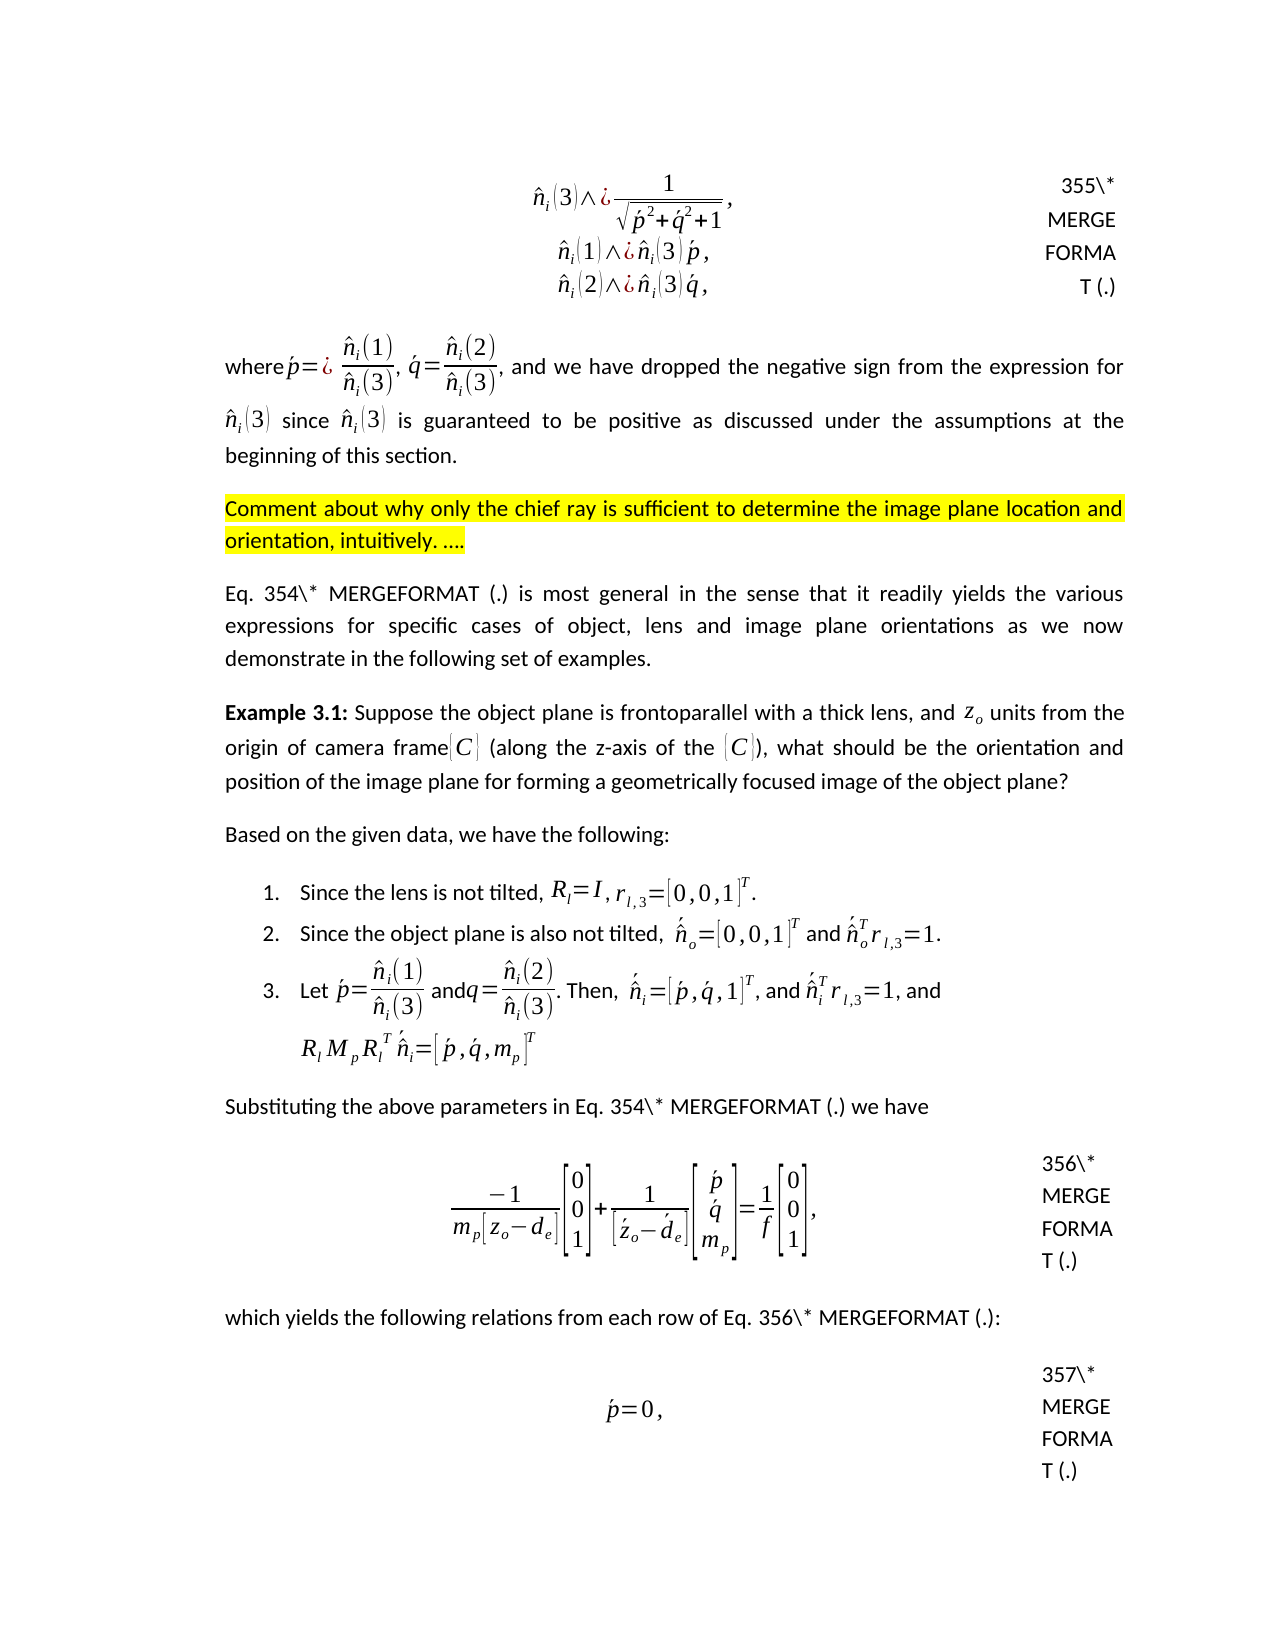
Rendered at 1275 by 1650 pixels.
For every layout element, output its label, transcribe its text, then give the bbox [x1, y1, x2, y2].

list Let and. Then, , and , and [262, 956, 1125, 1067]
table_header [1042, 165, 1116, 332]
text which yields the following relations from each row of Eq. (3.56): [225, 1303, 1125, 1331]
table_header [225, 1145, 1042, 1303]
text Example 3.1: Suppose the object plane is frontoparallel with a thick lens, and units from the origin of camera frame (along the z-axis of the ), what should be the orientation and position of the image plane for forming a geometrically focused image of the object plane? [225, 697, 1125, 795]
table_header [1042, 1356, 1116, 1489]
list Since the lens is not tilted, , . [262, 873, 1125, 911]
text Eq. (3.54) is most general in the sense that it readily yields the various expressions for specific cases of object, lens and image plane orientations as we now demonstrate in the following set of examples. [225, 579, 1125, 672]
table_header [1042, 1145, 1116, 1303]
text Based on the given data, we have the following: [225, 820, 1125, 848]
list Since the object plane is also not tilted, and . [262, 915, 1125, 952]
text Substituting the above parameters in Eq. (3.54) we have [225, 1092, 1125, 1120]
text where , , and we have dropped the negative sign from the expression for since is guaranteed to be positive as discussed under the assumptions at the beginning of this section. [225, 332, 1125, 469]
table_header [225, 165, 1042, 332]
table_header [225, 1356, 1042, 1489]
text Comment about why only the chief ray is sufficient to determine the image plane location and orientation, intuitively. …. [225, 522, 1125, 554]
